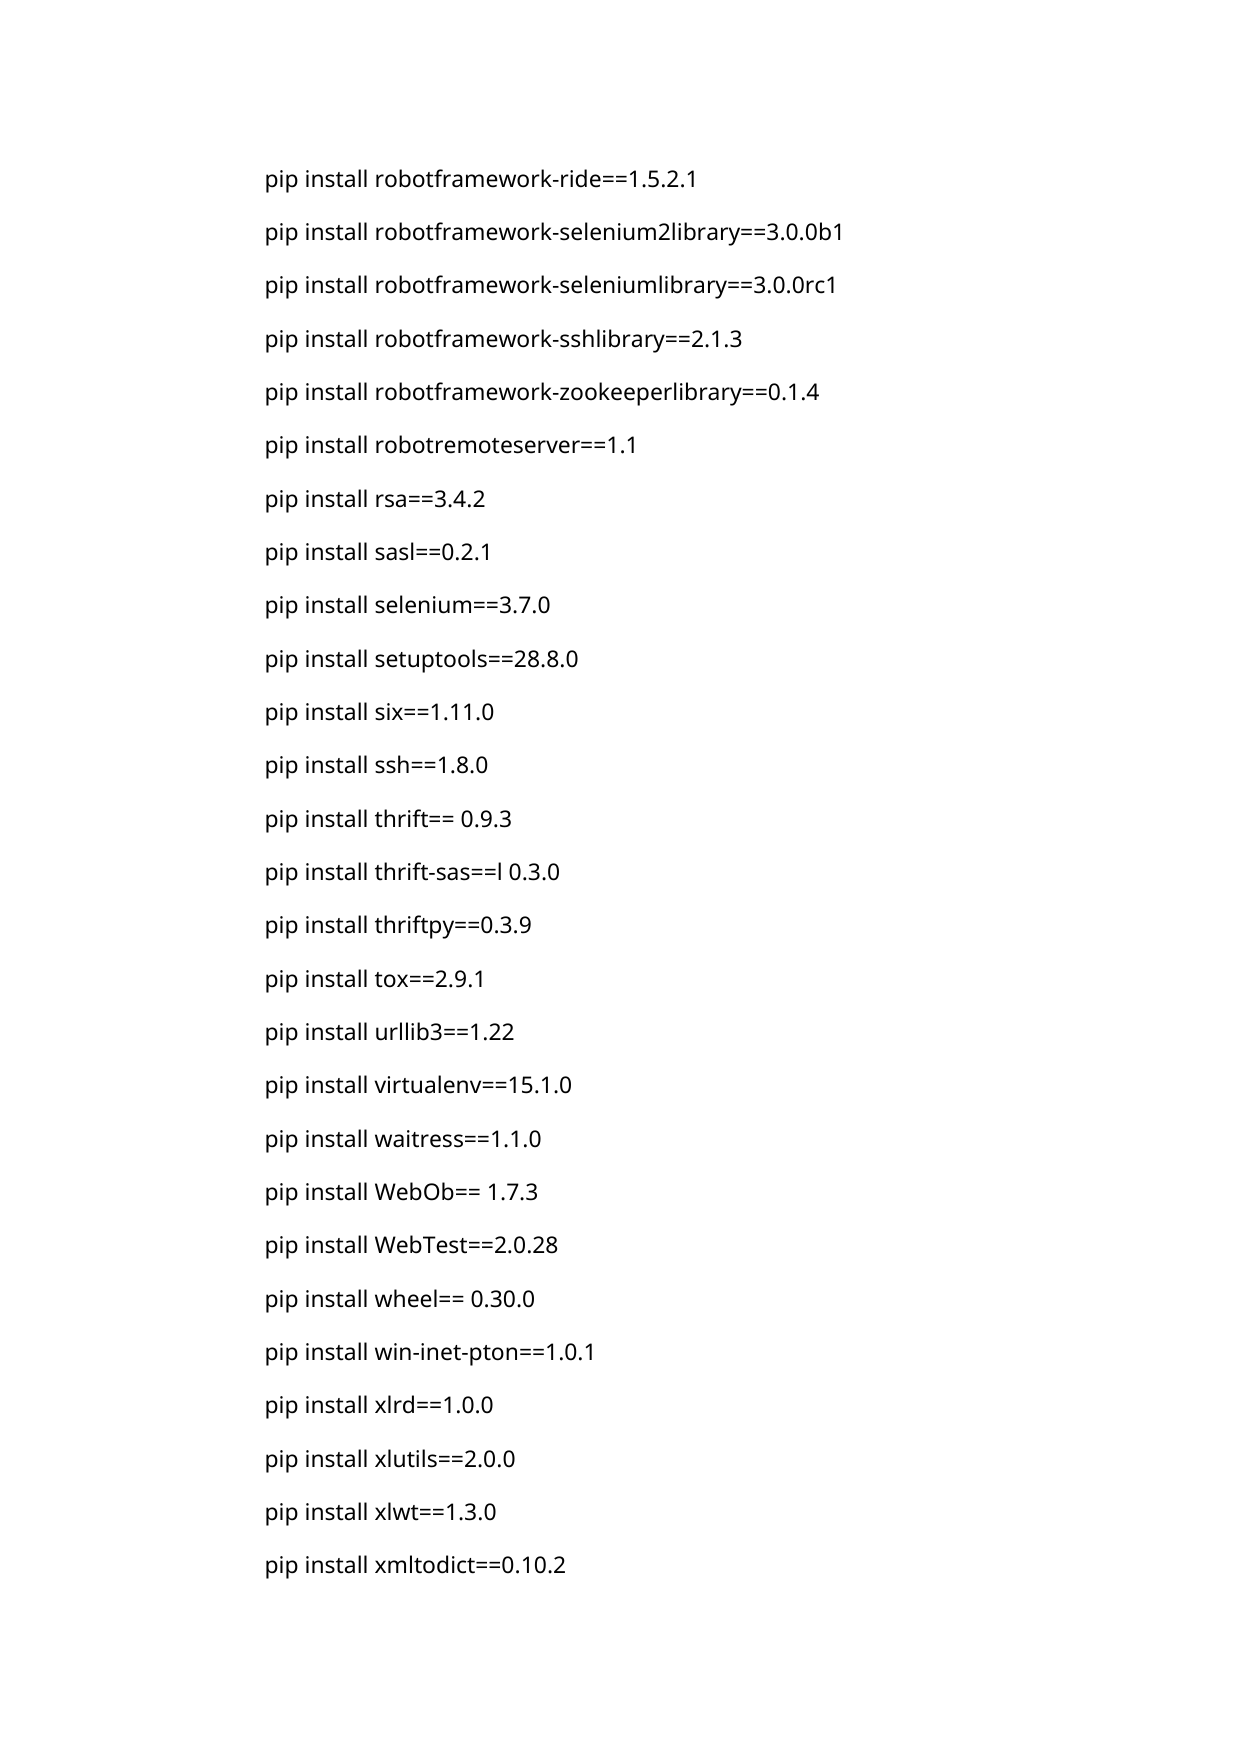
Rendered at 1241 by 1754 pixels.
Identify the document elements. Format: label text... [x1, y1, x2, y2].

text pip install urllib3==1.22 [187, 1015, 1053, 1048]
text pip install win-inet-pton==1.0.1 [187, 1335, 1053, 1368]
text pip install xlutils==2.0.0 [187, 1442, 1053, 1474]
text pip install wheel== 0.30.0 [187, 1282, 1053, 1314]
text pip install thrift== 0.9.3 [187, 802, 1053, 834]
text pip install setuptools==28.8.0 [187, 642, 1053, 674]
text pip install selenium==3.7.0 [187, 589, 1053, 621]
text pip install waitress==1.1.0 [187, 1122, 1053, 1154]
text pip install rsa==3.4.2 [187, 482, 1053, 514]
text pip install six==1.11.0 [187, 695, 1053, 728]
text pip install virtualenv==15.1.0 [187, 1069, 1053, 1101]
text pip install sasl==0.2.1 [187, 535, 1053, 568]
text pip install robotframework-selenium2library==3.0.0b1 [187, 215, 1053, 248]
text pip install robotremoteserver==1.1 [187, 429, 1053, 461]
text pip install thriftpy==0.3.9 [187, 909, 1053, 941]
text pip install xlwt==1.3.0 [187, 1495, 1053, 1528]
text pip install WebOb== 1.7.3 [187, 1175, 1053, 1208]
text pip install robotframework-zookeeperlibrary==0.1.4 [187, 375, 1053, 408]
text pip install WebTest==2.0.28 [187, 1229, 1053, 1261]
text pip install robotframework-sshlibrary==2.1.3 [187, 322, 1053, 354]
text pip install xlrd==1.0.0 [187, 1389, 1053, 1421]
text pip install ssh==1.8.0 [187, 749, 1053, 781]
text pip install robotframework-seleniumlibrary==3.0.0rc1 [187, 269, 1053, 301]
text pip install thrift-sas==l 0.3.0 [187, 855, 1053, 888]
text pip install xmltodict==0.10.2 [187, 1549, 1053, 1581]
text pip install tox==2.9.1 [187, 962, 1053, 994]
text pip install robotframework-ride==1.5.2.1 [187, 162, 1053, 194]
